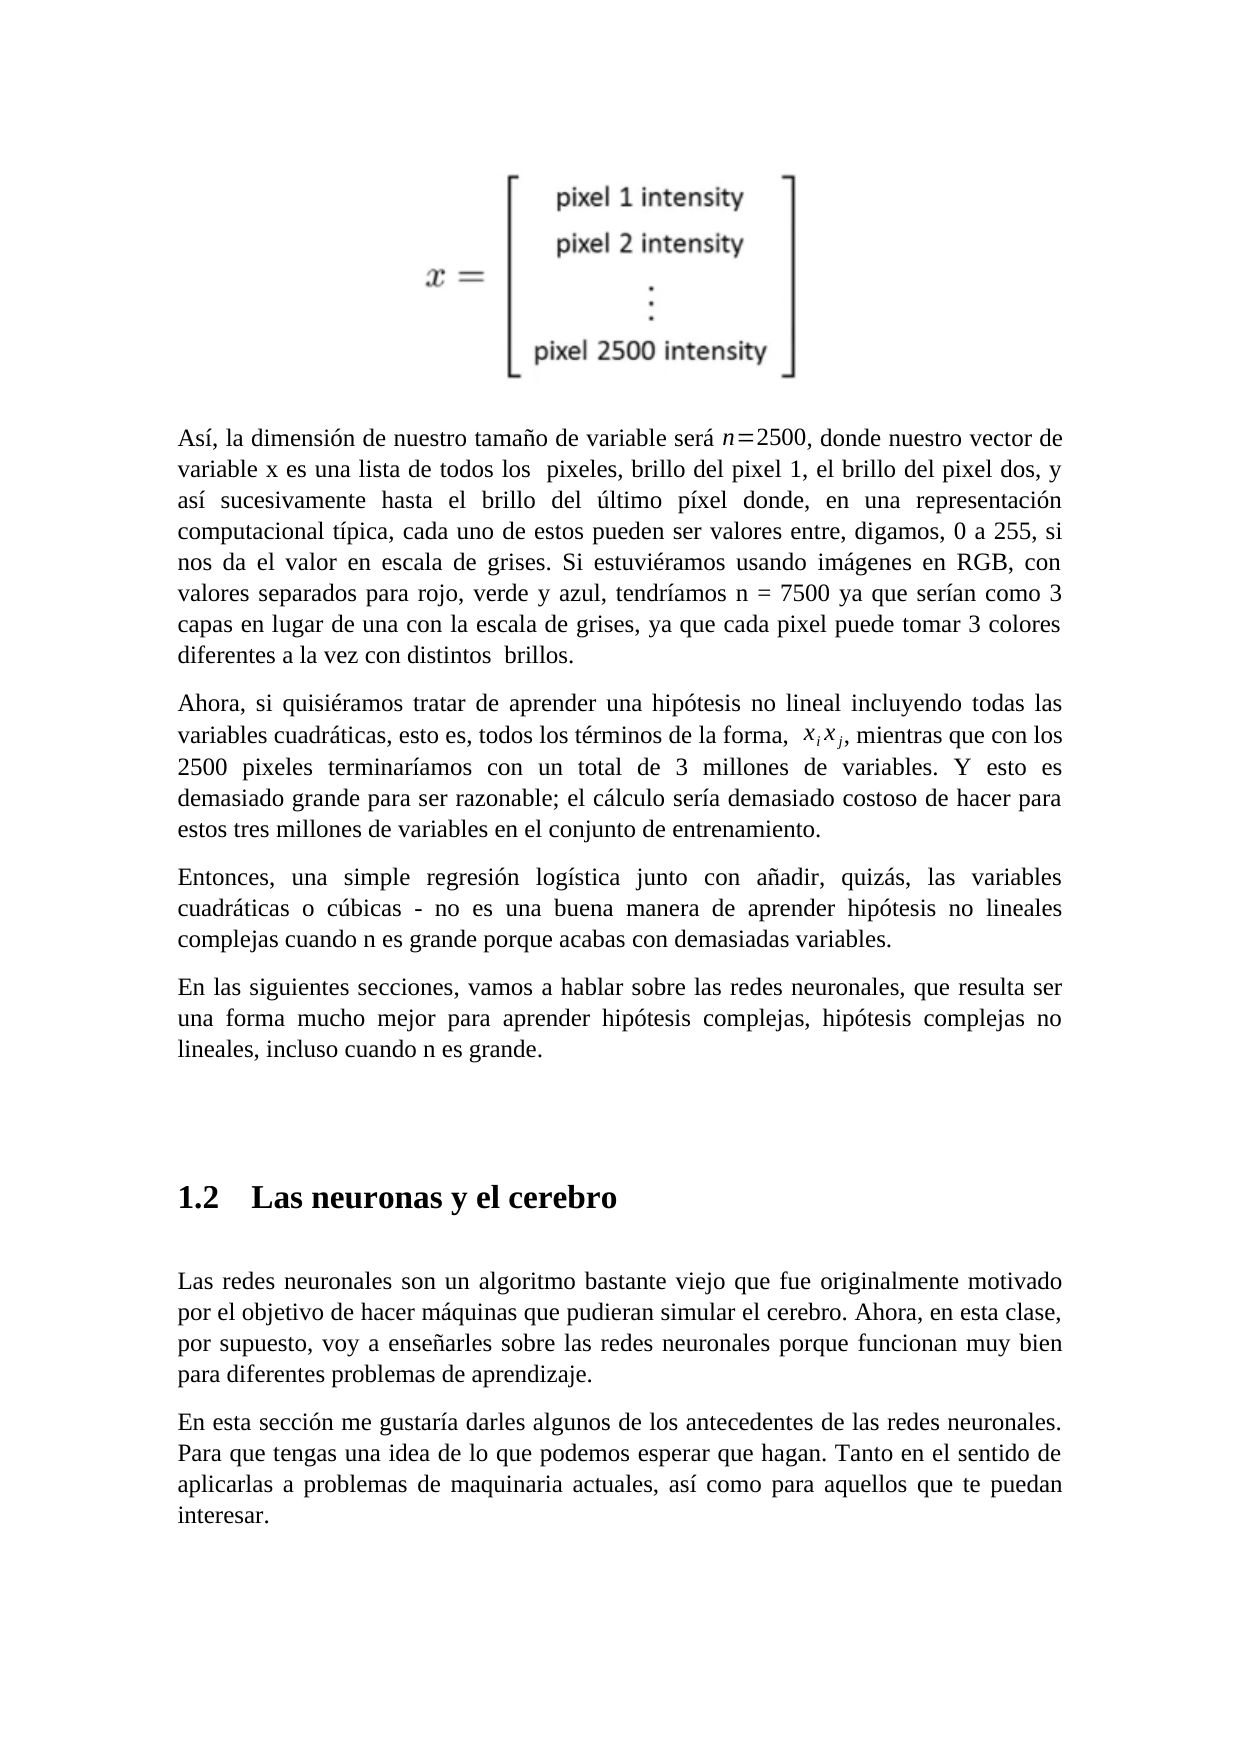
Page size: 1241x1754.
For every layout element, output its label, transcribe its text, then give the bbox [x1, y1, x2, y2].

text En esta sección me gustaría darles algunos de los antecedentes de las redes neuronales. Para que tengas una idea de lo que podemos esperar que hagan. Tanto en el sentido de aplicarlas a problemas de maquinaria actuales, así como para aquellos que te puedan interesar. [177, 1407, 1063, 1529]
subtitle Las neuronas y el cerebro [177, 1177, 1063, 1216]
text Así, la dimensión de nuestro tamaño de variable será , donde nuestro vector de variable x es una lista de todos los pixeles, brillo del pixel 1, el brillo del pixel dos, y así sucesivamente hasta el brillo del último píxel donde, en una representación computacional típica, cada uno de estos pueden ser valores entre, digamos, 0 a 255, si nos da el valor en escala de grises. Si estuviéramos usando imágenes en RGB, con valores separados para rojo, verde y azul, tendríamos n = 7500 ya que serían como 3 capas en lugar de una con la escala de grises, ya que cada pixel puede tomar 3 colores diferentes a la vez con distintos brillos. [177, 423, 1063, 669]
text Las redes neuronales son un algoritmo bastante viejo que fue originalmente motivado por el objetivo de hacer máquinas que pudieran simular el cerebro. Ahora, en esta clase, por supuesto, voy a enseñarles sobre las redes neuronales porque funcionan muy bien para diferentes problemas de aprendizaje. [177, 1266, 1063, 1388]
text Ahora, si quisiéramos tratar de aprender una hipótesis no lineal incluyendo todas las variables cuadráticas, esto es, todos los términos de la forma, , mientras que con los 2500 pixeles terminaríamos con un total de 3 millones de variables. Y esto es demasiado grande para ser razonable; el cálculo sería demasiado costoso de hacer para estos tres millones de variables en el conjunto de entrenamiento. [177, 688, 1063, 843]
picture [420, 147, 820, 404]
text Entonces, una simple regresión logística junto con añadir, quizás, las variables cuadráticas o cúbicas - no es una buena manera de aprender hipótesis no lineales complejas cuando n es grande porque acabas con demasiadas variables. [177, 862, 1063, 953]
text En las siguientes secciones, vamos a hablar sobre las redes neuronales, que resulta ser una forma mucho mejor para aprender hipótesis complejas, hipótesis complejas no lineales, incluso cuando n es grande. [177, 972, 1063, 1063]
